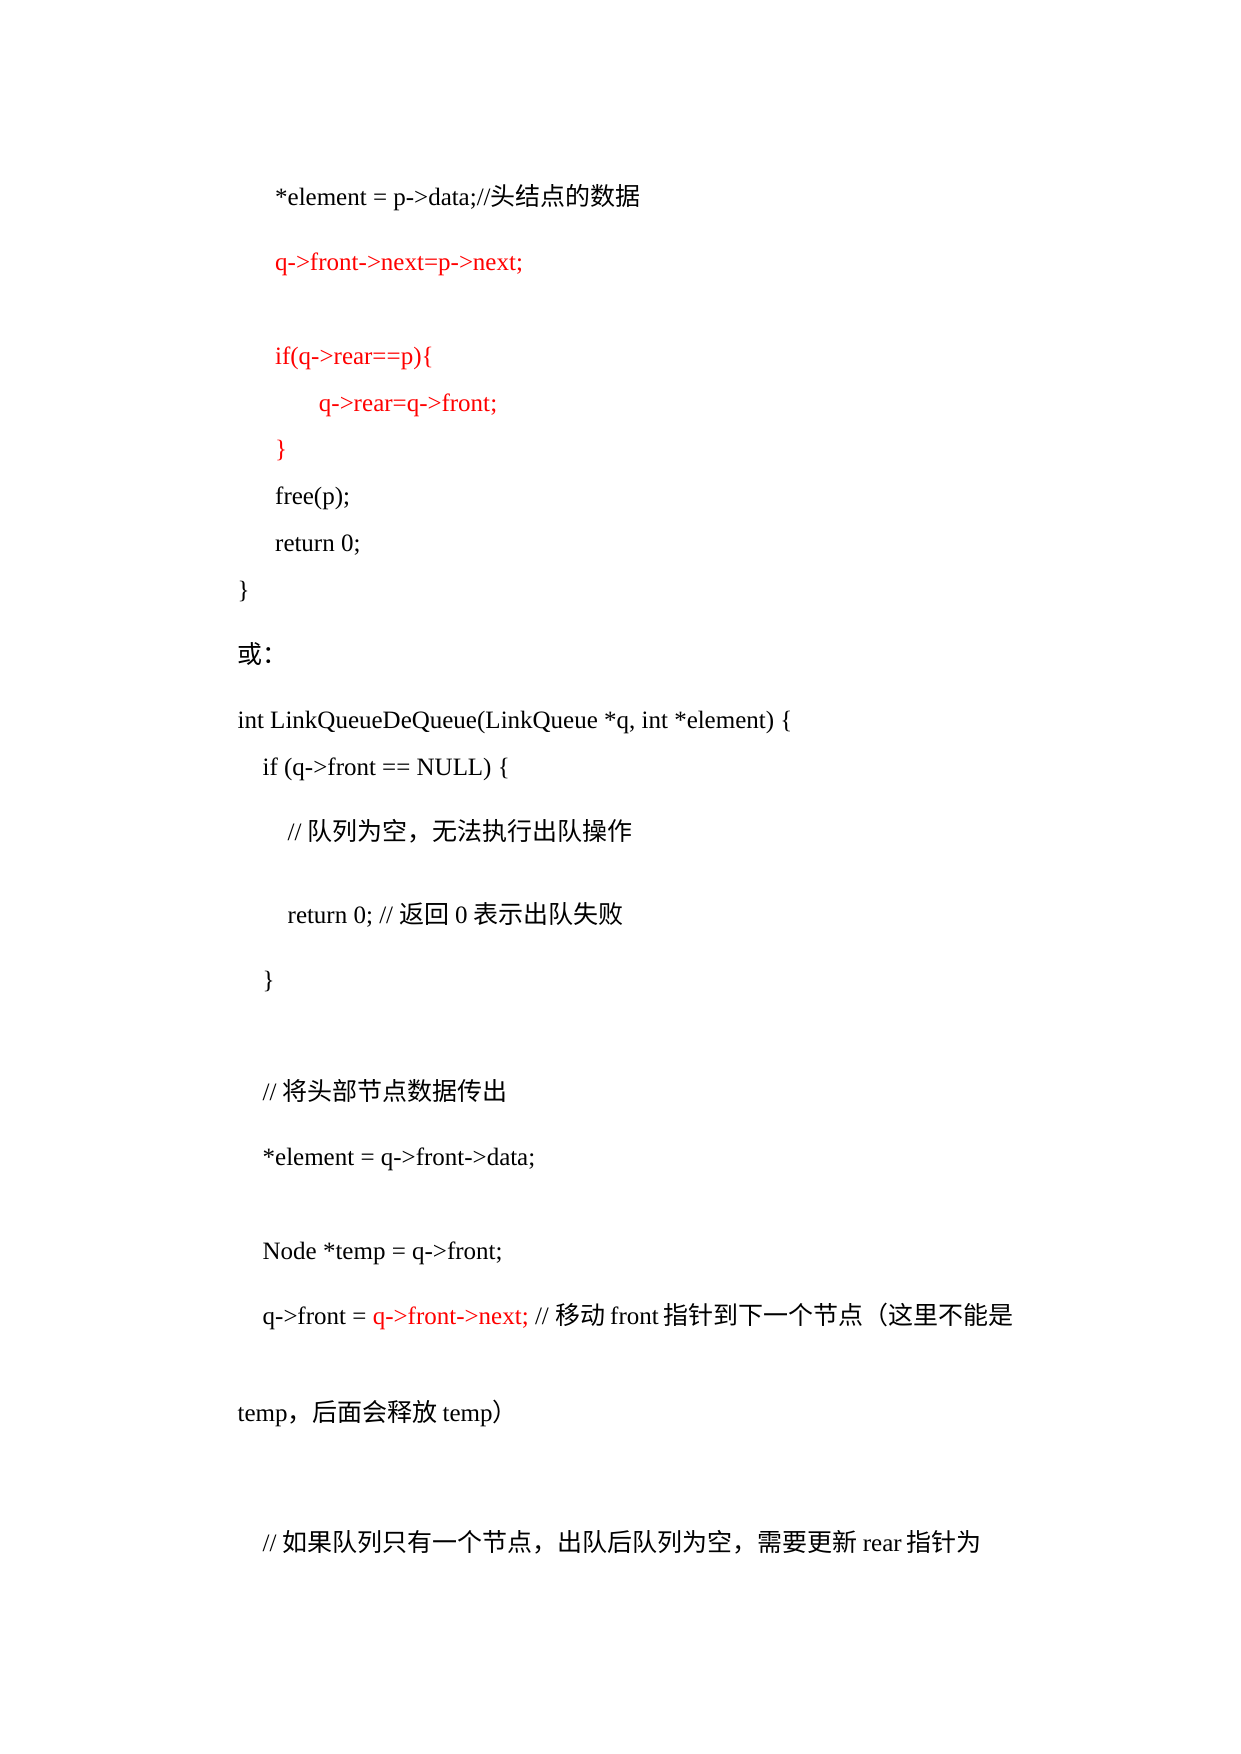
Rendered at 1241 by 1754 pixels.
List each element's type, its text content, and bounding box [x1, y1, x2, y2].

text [237, 1508, 1053, 1573]
text int LinkQueueDeQueue(LinkQueue *q, int *element) { [237, 703, 1053, 736]
text return 0; // 返回 0 表示出队失败 [237, 880, 1053, 945]
text q->rear=q->front; [237, 386, 1053, 418]
text q->front = q->front->next; // 移动front指针到下一个节点（这里不能是temp，后面会释放temp） [237, 1281, 1053, 1443]
text // 将头部节点数据传出 [237, 1057, 1053, 1122]
text Node *temp = q->front; [237, 1234, 1053, 1266]
text return 0; [237, 526, 1053, 559]
text *element = p->data;//头结点的数据 [237, 162, 1053, 227]
text // 队列为空，无法执行出队操作 [237, 797, 1053, 862]
text } [237, 573, 1053, 606]
text 或： [237, 620, 1053, 685]
text } [237, 963, 1053, 996]
text if (q->front == NULL) { [237, 750, 1053, 783]
text if(q->rear==p){ [237, 339, 1053, 371]
text *element = q->front->data; [237, 1140, 1053, 1173]
text free(p); [237, 479, 1053, 512]
text } [237, 433, 1053, 465]
text q->front->next=p->next; [237, 245, 1053, 278]
